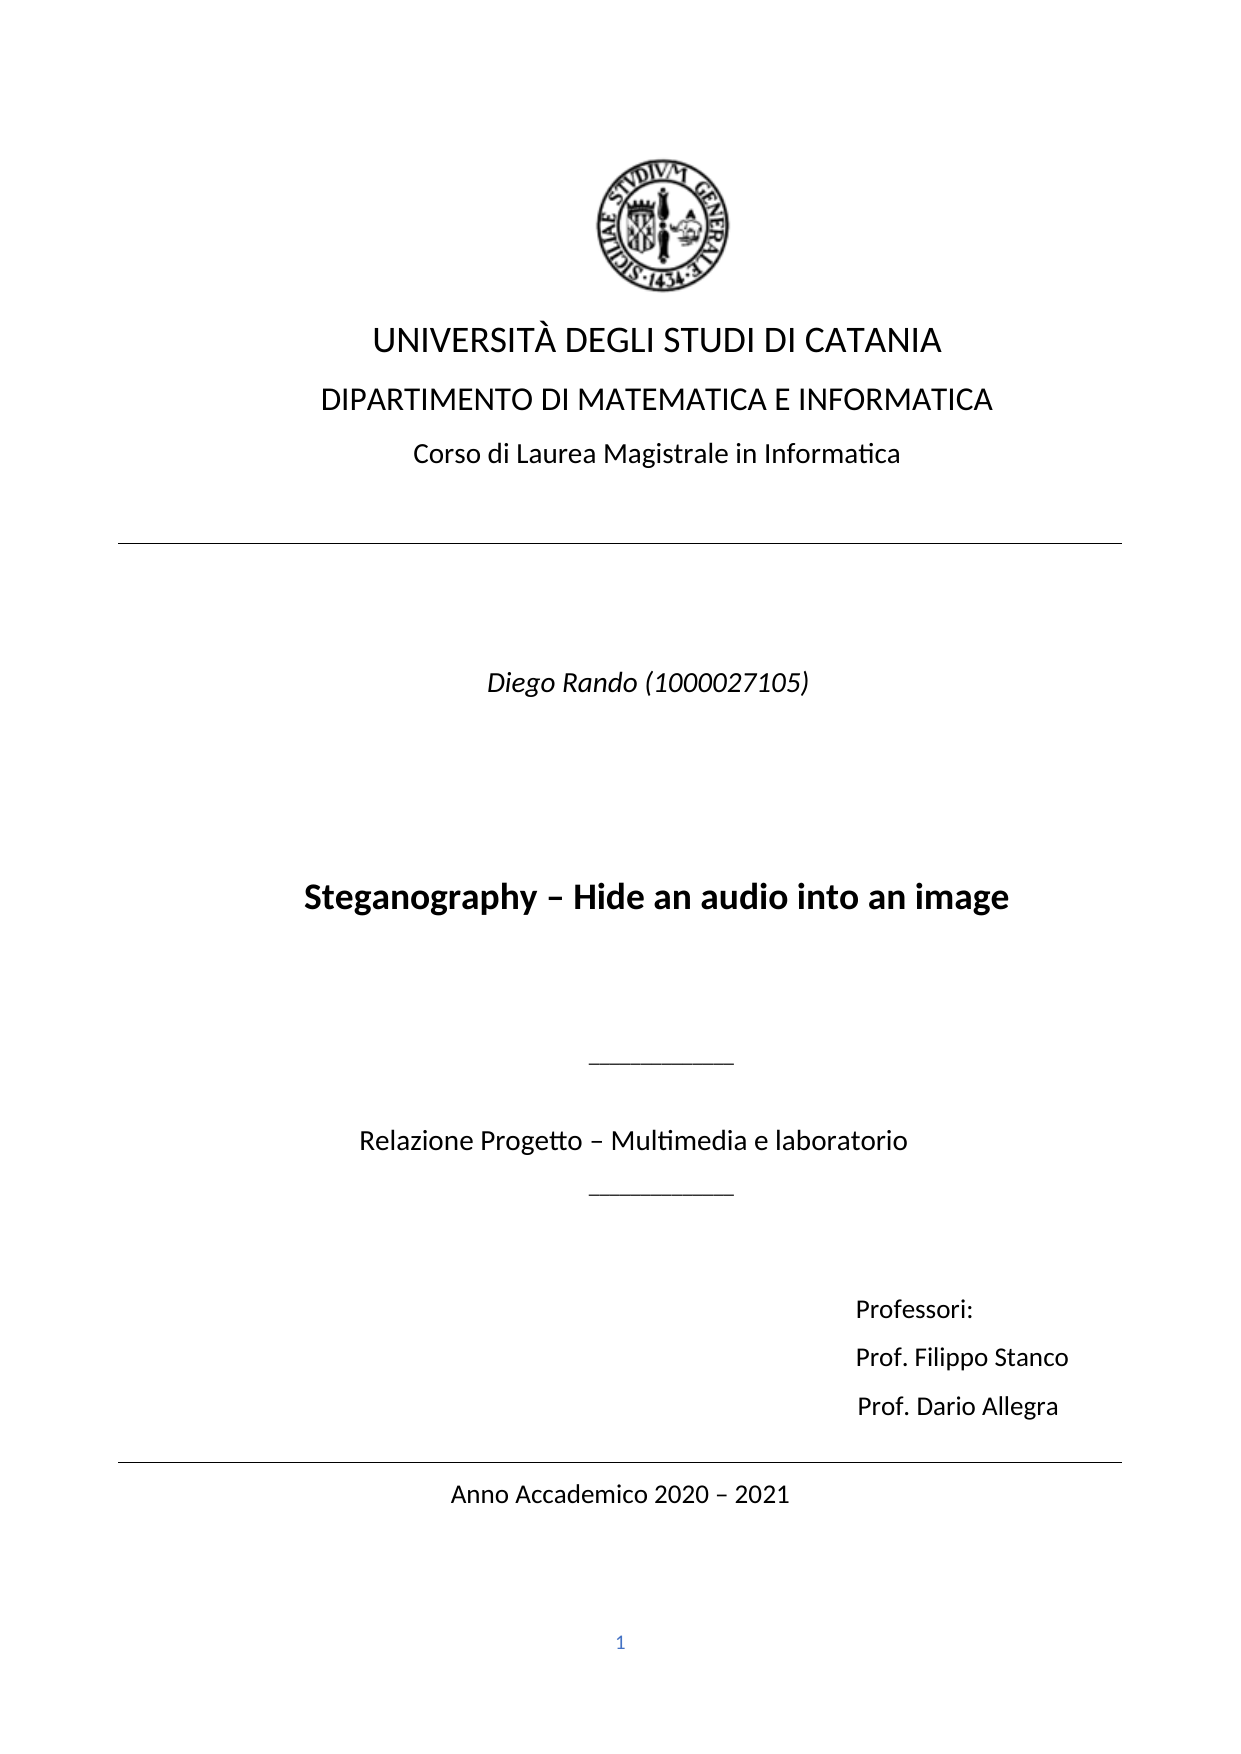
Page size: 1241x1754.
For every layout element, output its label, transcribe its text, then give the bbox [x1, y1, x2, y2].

text Prof. Dario Allegra [681, 1389, 1122, 1422]
text Steganography – Hide an audio into an image [118, 873, 1122, 918]
text Relazione Progetto – Multimedia e laboratorio [266, 1122, 1122, 1157]
picture [590, 147, 735, 301]
text ______________ [487, 1173, 1122, 1198]
text ______________ [118, 1042, 1122, 1067]
text Corso di Laurea Magistrale in Informatica [118, 435, 1122, 498]
text UNIVERSITÀ DEGLI STUDI DI CATANIA [192, 316, 1122, 362]
text Diego Rando (1000027105) [413, 664, 1122, 700]
text Anno Accademico 2020 – 2021 [118, 1477, 1122, 1510]
text DIPARTIMENTO DI MATEMATICA E INFORMATICA [192, 378, 1122, 419]
text Prof. Filippo Stanco [856, 1341, 1122, 1374]
text Professori: [856, 1292, 1122, 1326]
